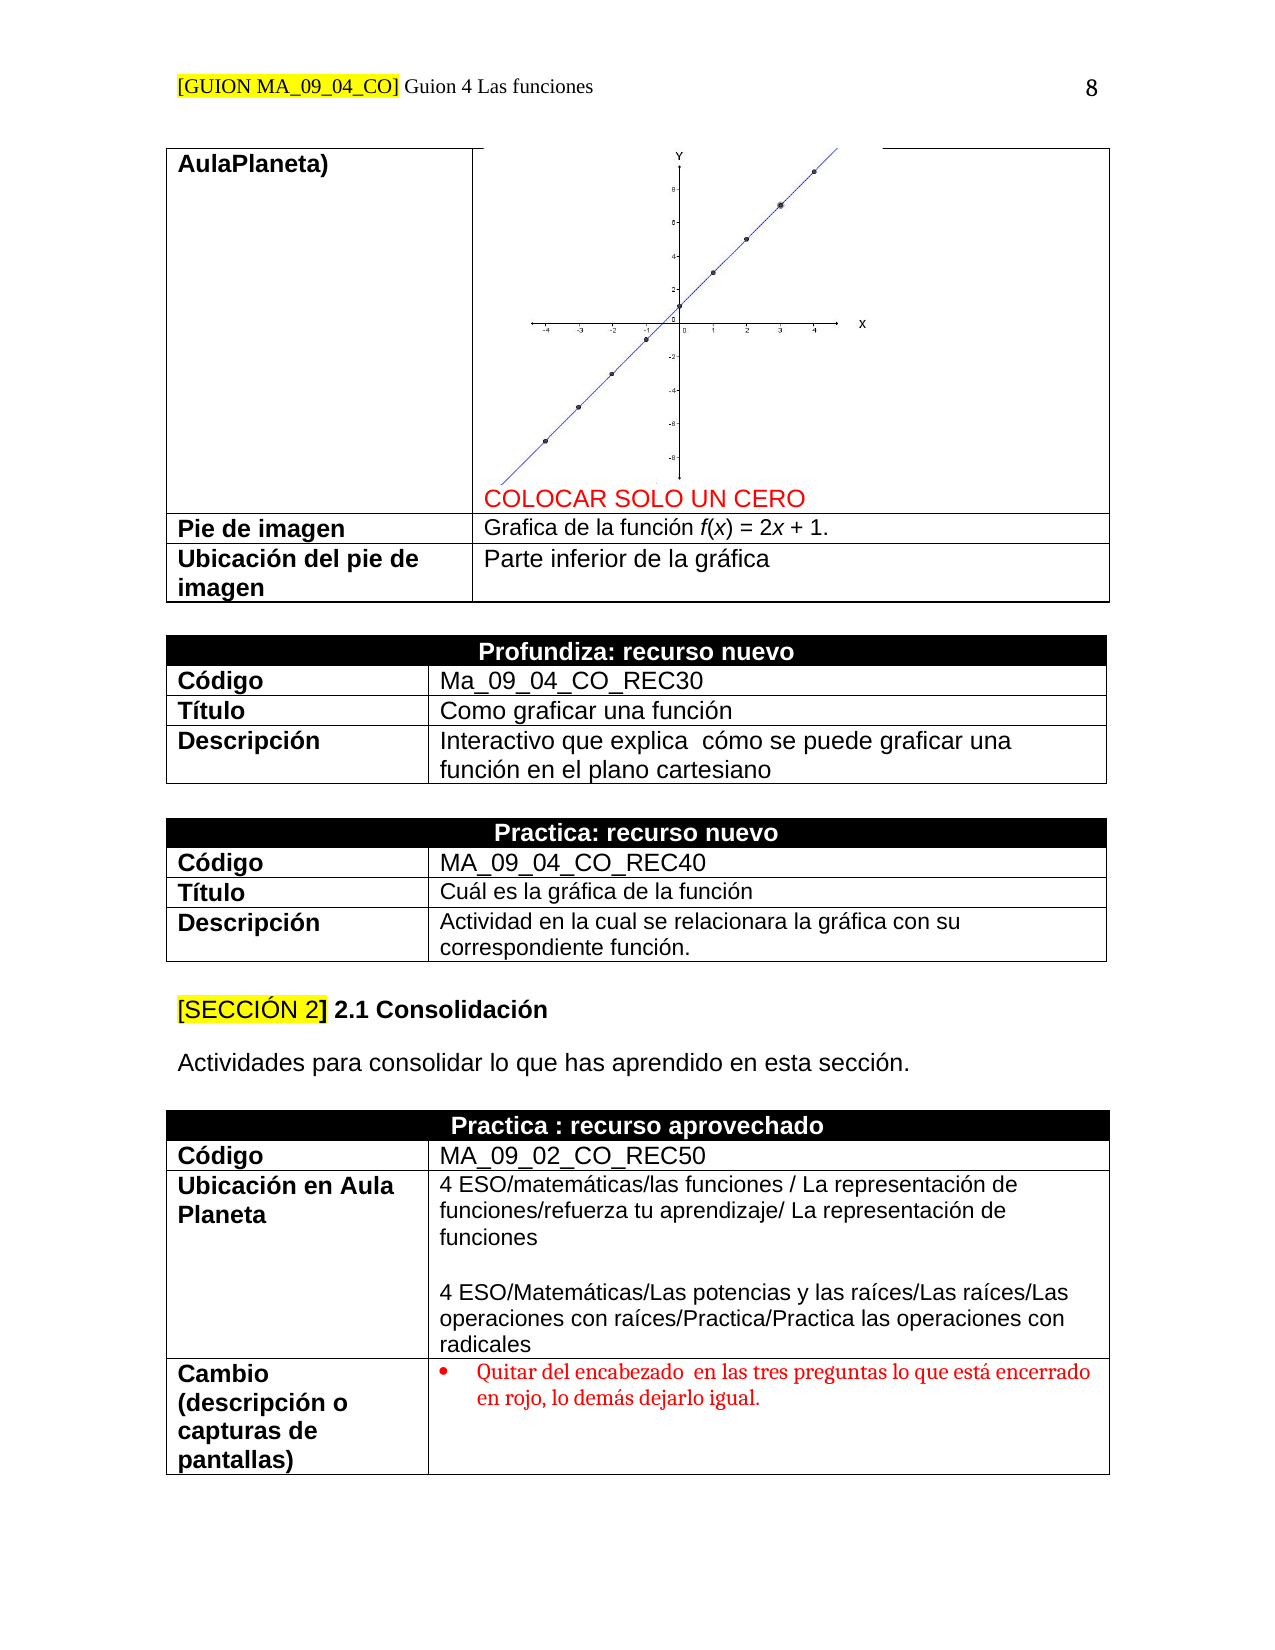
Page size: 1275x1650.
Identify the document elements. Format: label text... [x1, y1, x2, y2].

table_cell Parte inferior de la gráfica [473, 544, 1109, 601]
text Actividades para consolidar lo que has aprendido en esta sección. [177, 1048, 1098, 1077]
table_cell Interactivo que explica cómo se puede graficar una función en el plano cartesiano [429, 726, 1106, 783]
table_cell Grafica de la función f(x) = 2x + 1. [473, 514, 1109, 543]
table_cell Descripción [167, 726, 428, 783]
table_header Profundiza: recurso nuevo [167, 636, 1106, 665]
table_cell Pie de imagen [167, 514, 472, 543]
table_header Practica: recurso nuevo [167, 819, 1106, 847]
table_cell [167, 149, 472, 513]
text [SECCIÓN 2] 2.1 Consolidación [177, 994, 1098, 1023]
table_cell MA_09_02_CO_REC50 [429, 1141, 1109, 1170]
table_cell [473, 149, 1109, 513]
table_cell Ma_09_04_CO_REC30 [429, 666, 1106, 695]
table_header Practica : recurso aprovechado [167, 1111, 1109, 1140]
table_cell Cuál es la gráfica de la función [429, 878, 1106, 907]
table_cell Quitar del encabezado en las tres preguntas lo que está encerrado en rojo, lo demás dejarlo igual. [429, 1359, 1109, 1474]
table_cell Descripción [167, 908, 428, 961]
table_cell Código [167, 666, 428, 695]
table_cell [167, 1359, 428, 1474]
table_cell Código [167, 1141, 428, 1170]
table_cell Como graficar una función [429, 696, 1106, 725]
table_cell Título [167, 878, 428, 907]
table_cell MA_09_04_CO_REC40 [429, 848, 1106, 877]
table_cell 4 ESO/matemáticas/las funciones / La representación de funciones/refuerza tu aprendizaje/ La representación de funciones 4 ESO/Matemáticas/Las potencias y las raíces/Las raíces/Las operaciones con raíces/Practica/Practica las operaciones con radicales [429, 1171, 1109, 1358]
table_cell Ubicación del pie de imagen [167, 544, 472, 601]
table_cell Título [167, 696, 428, 725]
table_cell Actividad en la cual se relacionara la gráfica con su correspondiente función. [429, 908, 1106, 961]
table_cell Ubicación en Aula Planeta [167, 1171, 428, 1358]
picture [483, 148, 883, 485]
table_cell Código [167, 848, 428, 877]
